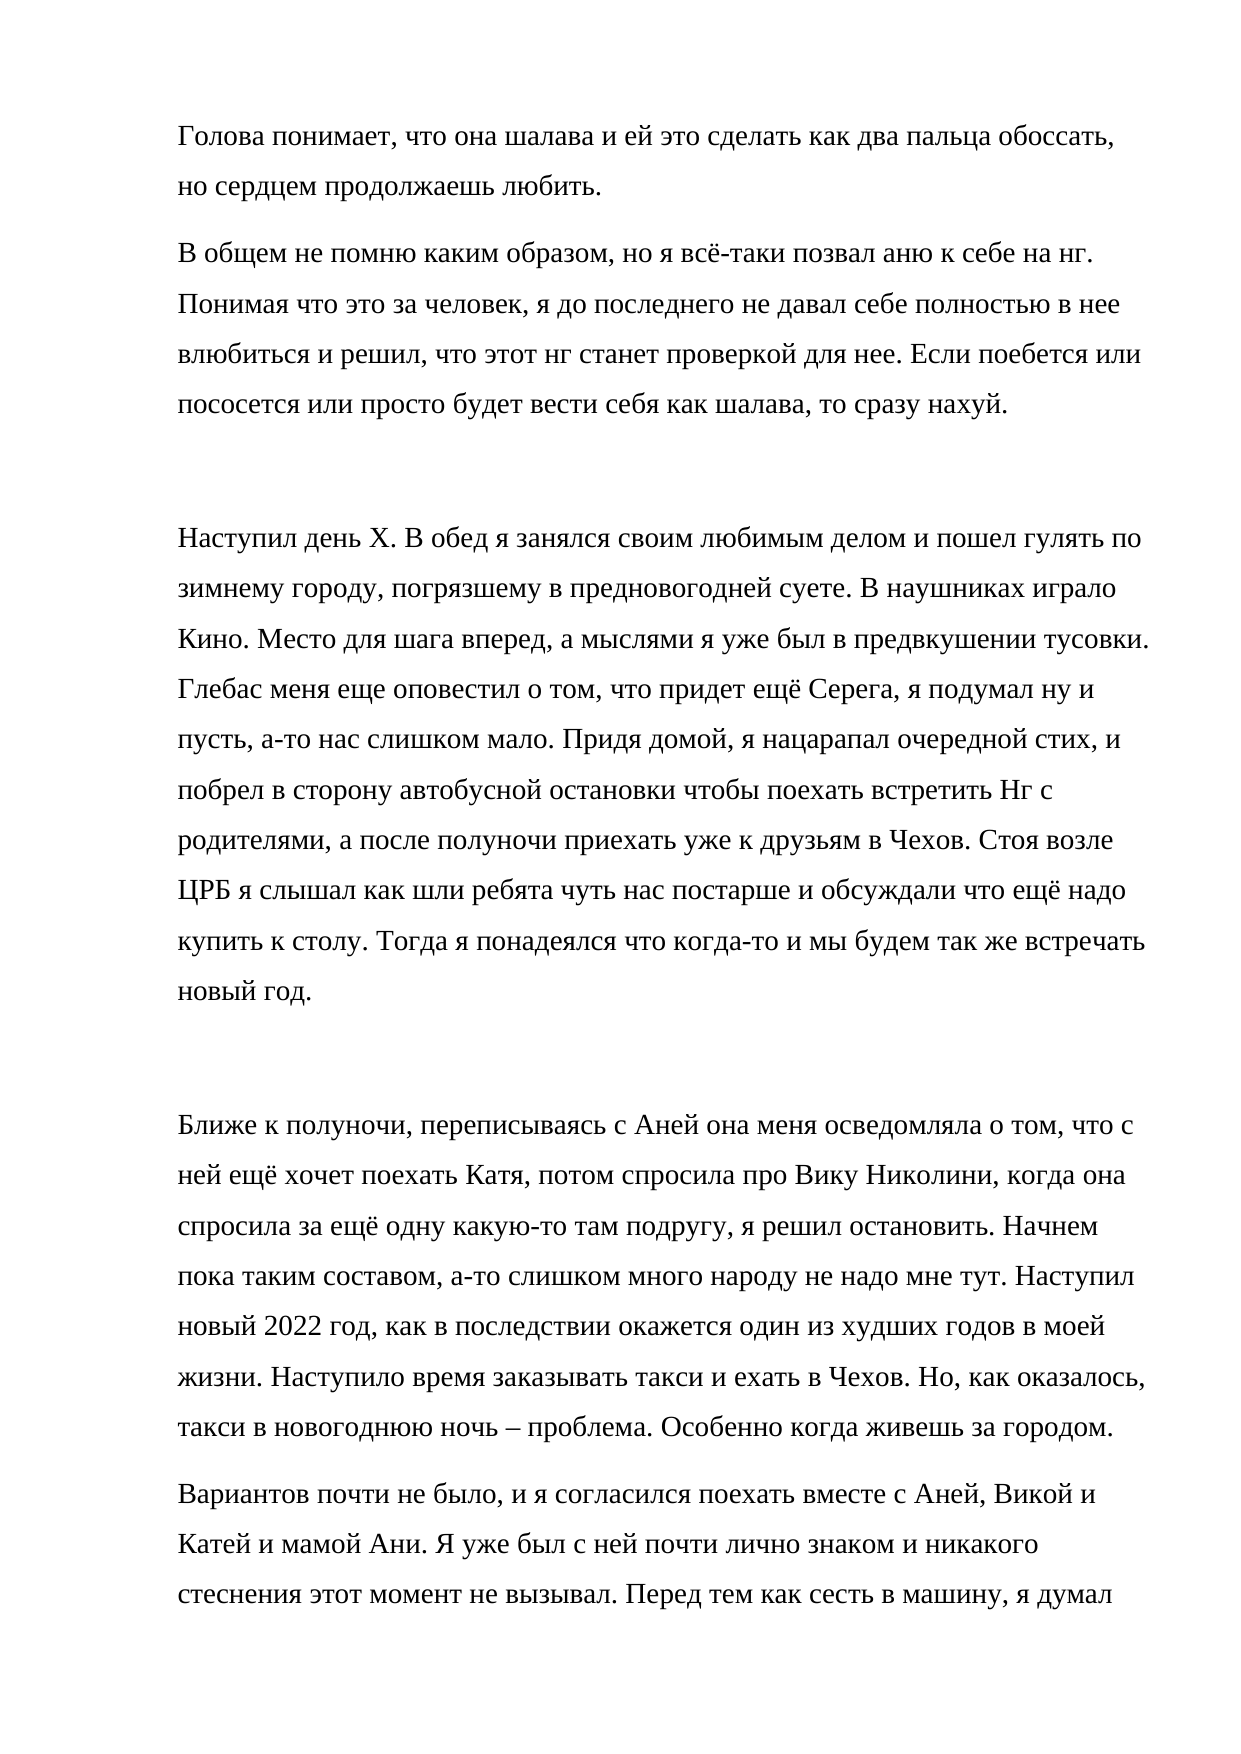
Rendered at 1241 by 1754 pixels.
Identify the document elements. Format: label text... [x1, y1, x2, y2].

text В общем не помню каким образом, но я всё-таки позвал аню к себе на нг. Понимая что это за человек, я до последнего не давал себе полностью в нее влюбиться и решил, что этот нг станет проверкой для нее. Если поебется или пососется или просто будет вести себя как шалава, то сразу нахуй. [177, 235, 1152, 420]
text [177, 1476, 1152, 1610]
text Ближе к полуночи, переписываясь с Аней она меня осведомляла о том, что с ней ещё хочет поехать Катя, потом спросила про Вику Николини, когда она спросила за ещё одну какую-то там подругу, я решил остановить. Начнем пока таким составом, а-то слишком много народу не надо мне тут. Наступил новый 2022 год, как в последствии окажется один из худших годов в моей жизни. Наступило время заказывать такси и ехать в Чехов. Но, как оказалось, такси в новогоднюю ночь – проблема. Особенно когда живешь за городом. [177, 1107, 1152, 1442]
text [177, 118, 1152, 202]
text Наступил день X. В обед я занялся своим любимым делом и пошел гулять по зимнему городу, погрязшему в предновогодней суете. В наушниках играло Кино. Место для шага вперед, а мыслями я уже был в предвкушении тусовки. Глебас меня еще оповестил о том, что придет ещё Серега, я подумал ну и пусть, а-то нас слишком мало. Придя домой, я нацарапал очередной стих, и побрел в сторону автобусной остановки чтобы поехать встретить Нг с родителями, а после полуночи приехать уже к друзьям в Чехов. Стоя возле ЦРБ я слышал как шли ребята чуть нас постарше и обсуждали что ещё надо купить к столу. Тогда я понадеялся что когда-то и мы будем так же встречать новый год. [177, 520, 1152, 1007]
